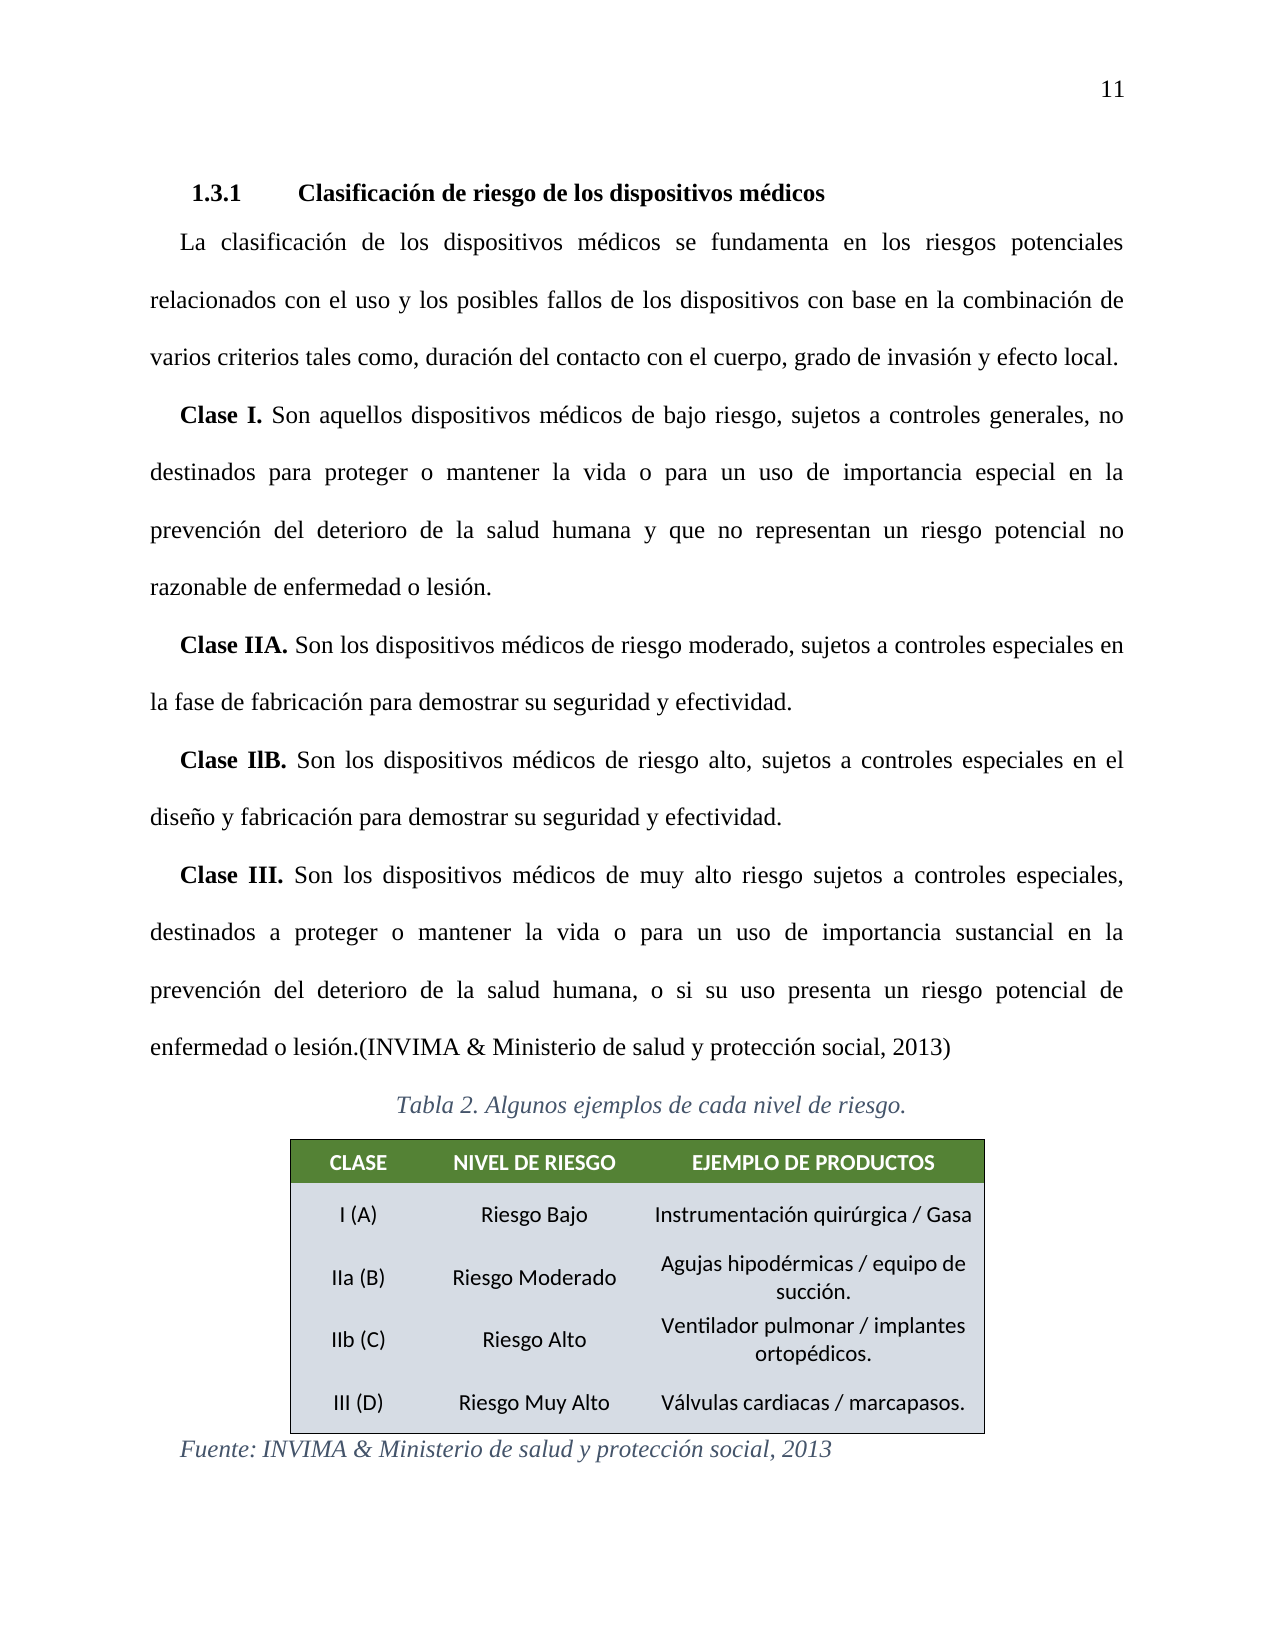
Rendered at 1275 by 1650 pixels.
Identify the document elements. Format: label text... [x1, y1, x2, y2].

text Clase III. Son los dispositivos médicos de muy alto riesgo sujetos a controles especiales, destinados a proteger o mantener la vida o para un uso de importancia sustancial en la prevención del deterioro de la salud humana, o si su uso presenta un riesgo potencial de enfermedad o lesión.(INVIMA & Ministerio de salud y protección social, 2013) [150, 860, 1125, 1061]
table_cell Instrumentación quirúrgica / Gasa [643, 1183, 984, 1246]
table_cell Ventilador pulmonar / implantes ortopédicos. [643, 1308, 984, 1371]
text Clase IIA. Son los dispositivos médicos de riesgo moderado, sujetos a controles especiales en la fase de fabricación para demostrar su seguridad y efectividad. [150, 630, 1125, 716]
table_cell Riesgo Moderado [426, 1246, 643, 1308]
text Tabla 2. Algunos ejemplos de cada nivel de riesgo. [150, 1090, 1125, 1118]
table_cell Riesgo Bajo [426, 1183, 643, 1246]
subtitle Clasificación de riesgo de los dispositivos médicos [150, 178, 1125, 206]
table_cell Riesgo Alto [426, 1308, 643, 1371]
table_cell Válvulas cardiacas / marcapasos. [643, 1371, 984, 1433]
table_header EJEMPLO DE PRODUCTOS [643, 1140, 984, 1183]
text La clasificación de los dispositivos médicos se fundamenta en los riesgos potenciales relacionados con el uso y los posibles fallos de los dispositivos con base en la combinación de varios criterios tales como, duración del contacto con el cuerpo, grado de invasión y efecto local. [150, 227, 1125, 371]
table_header NIVEL DE RIESGO [426, 1140, 643, 1183]
table_header CLASE [291, 1140, 426, 1183]
table_cell Riesgo Muy Alto [426, 1371, 643, 1433]
text Clase IlB. Son los dispositivos médicos de riesgo alto, sujetos a controles especiales en el diseño y fabricación para demostrar su seguridad y efectividad. [150, 745, 1125, 831]
text Fuente: INVIMA & Ministerio de salud y protección social, 2013 [150, 1434, 1125, 1463]
table_cell IIa (B) [291, 1246, 426, 1308]
table_cell IIb (C) [291, 1308, 426, 1371]
text Clase I. Son aquellos dispositivos médicos de bajo riesgo, sujetos a controles generales, no destinados para proteger o mantener la vida o para un uso de importancia especial en la prevención del deterioro de la salud humana y que no representan un riesgo potencial no razonable de enfermedad o lesión. [150, 400, 1125, 601]
table_cell I (A) [291, 1183, 426, 1246]
table_cell III (D) [291, 1371, 426, 1433]
table_cell Agujas hipodérmicas / equipo de succión. [643, 1246, 984, 1308]
